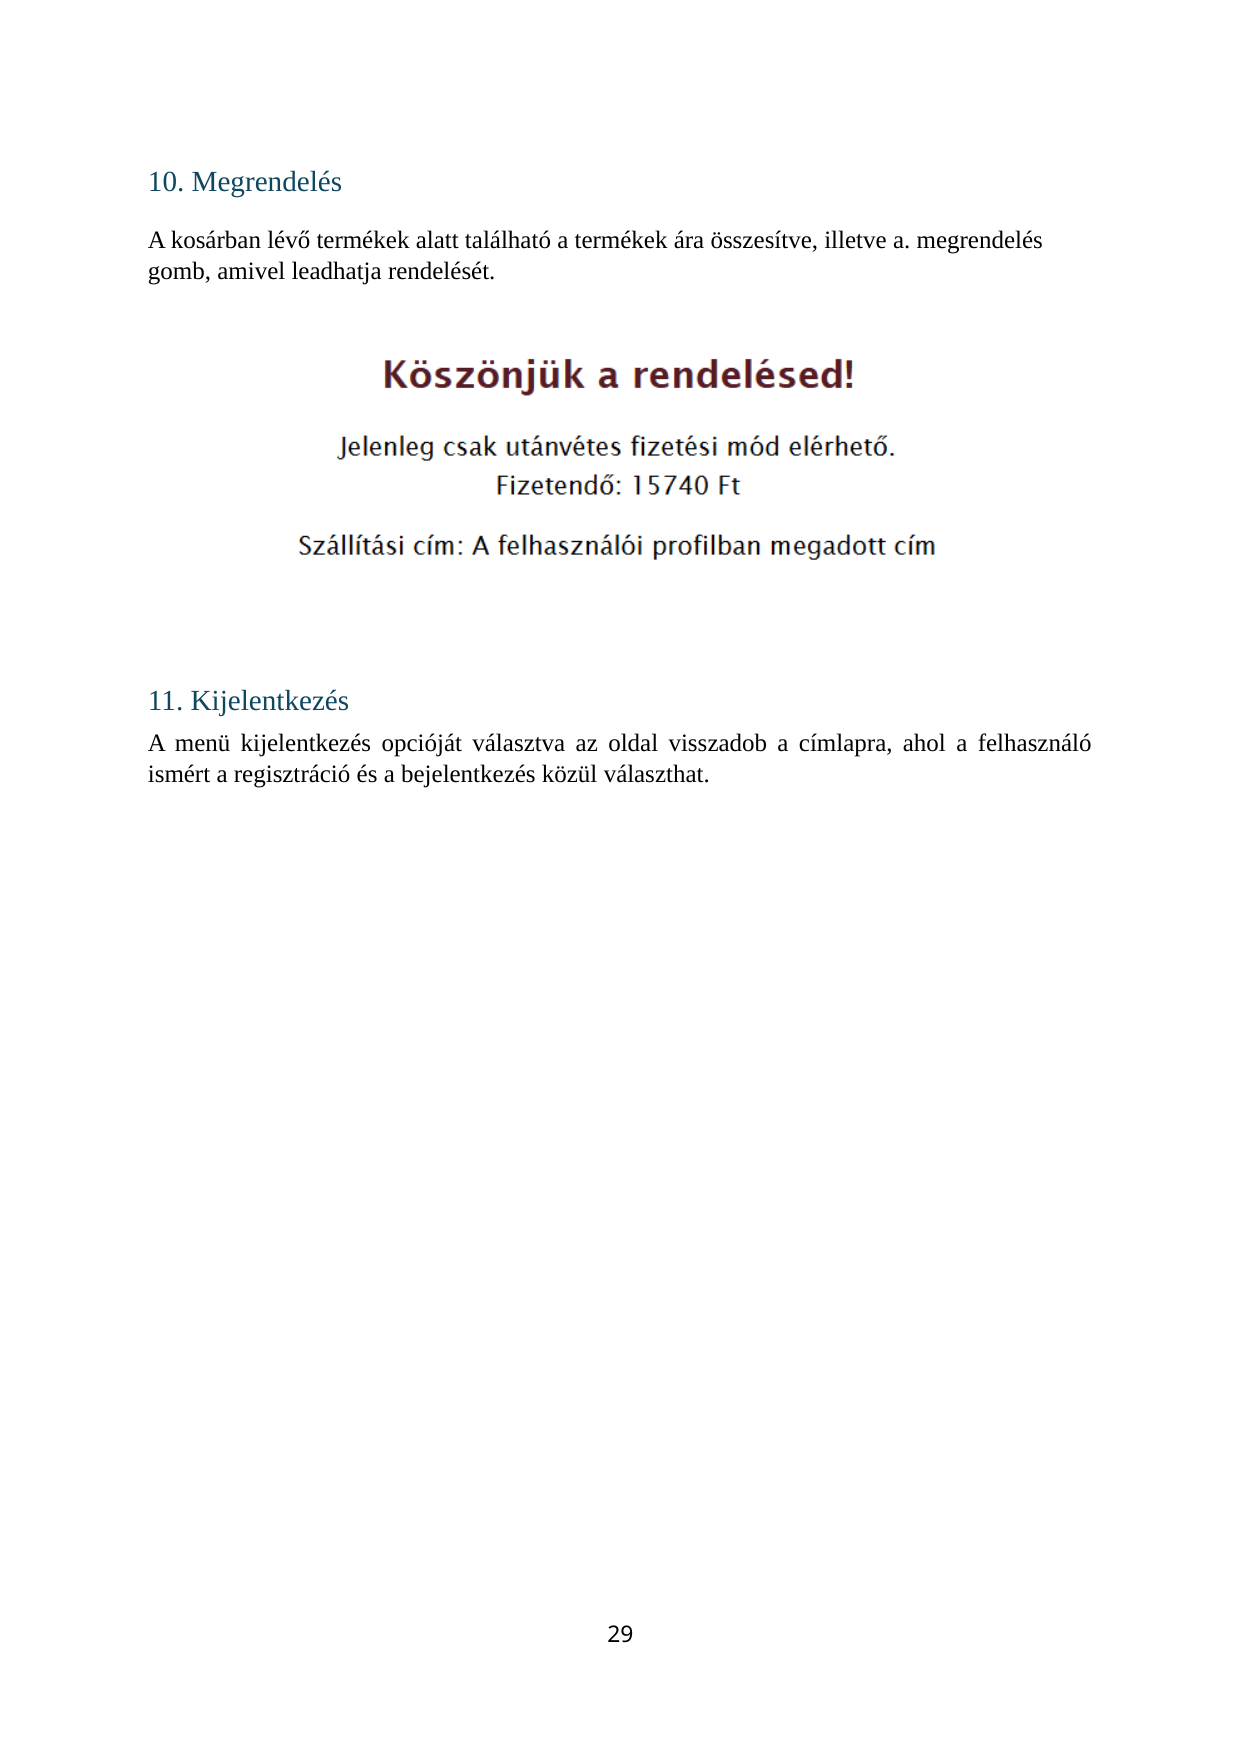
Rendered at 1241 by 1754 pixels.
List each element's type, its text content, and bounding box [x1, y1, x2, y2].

text A menü kijelentkezés opcióját választva az oldal visszadob a címlapra, ahol a felhasználó ismért a regisztráció és a bejelentkezés közül választhat. [148, 728, 1093, 787]
text A kosárban lévő termékek alatt található a termékek ára összesítve, illetve a. megrendelés gomb, amivel leadhatja rendelését. [148, 225, 1093, 285]
subtitle 11. Kijelentkezés [148, 683, 1093, 717]
subtitle 10. Megrendelés [148, 164, 1093, 198]
picture [275, 304, 966, 615]
